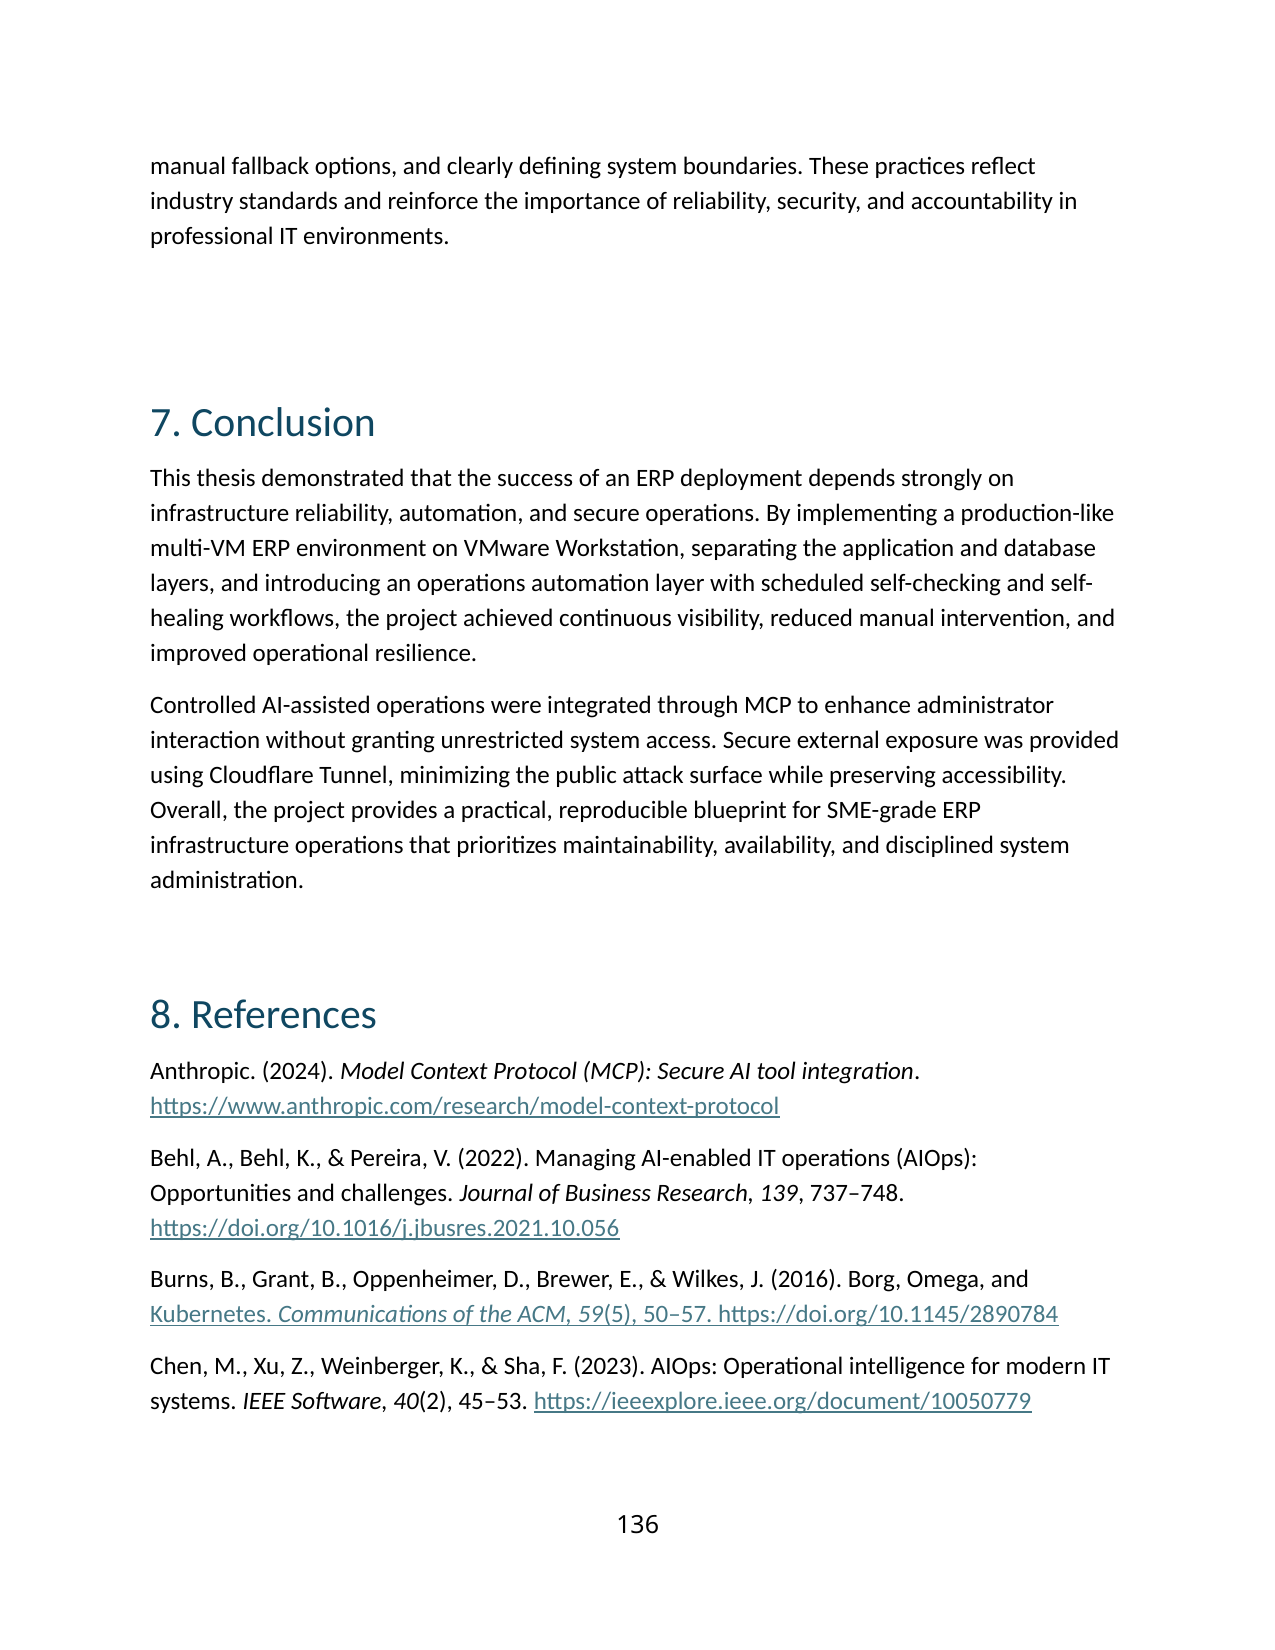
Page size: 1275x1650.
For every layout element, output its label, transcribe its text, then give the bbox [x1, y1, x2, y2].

text This thesis demonstrated that the success of an ERP deployment depends strongly on infrastructure reliability, automation, and secure operations. By implementing a production-like multi-VM ERP environment on VMware Workstation, separating the application and database layers, and introducing an operations automation layer with scheduled self-checking and self-healing workflows, the project achieved continuous visibility, reduced manual intervention, and improved operational resilience. [150, 463, 1125, 668]
text Controlled AI-assisted operations were integrated through MCP to enhance administrator interaction without granting unrestricted system access. Secure external exposure was provided using Cloudflare Tunnel, minimizing the public attack surface while preserving accessibility. Overall, the project provides a practical, reproducible blueprint for SME-grade ERP infrastructure operations that prioritizes maintainability, availability, and disciplined system administration. [150, 689, 1125, 895]
text Anthropic. (2024). Model Context Protocol (MCP): Secure AI tool integration. https://www.anthropic.com/research/model-context-protocol [150, 1055, 1125, 1121]
text Chen, M., Xu, Z., Weinberger, K., & Sha, F. (2023). AIOps: Operational intelligence for modern IT systems. IEEE Software, 40(2), 45–53. https://ieeexplore.ieee.org/document/10050779 [150, 1350, 1125, 1416]
text Behl, A., Behl, K., & Pereira, V. (2022). Managing AI-enabled IT operations (AIOps): Opportunities and challenges. Journal of Business Research, 139, 737–748. https://doi.org/10.1016/j.jbusres.2021.10.056 [150, 1142, 1125, 1242]
subtitle 8. References [150, 988, 1125, 1039]
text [150, 150, 1125, 251]
subtitle 7. Conclusion [150, 396, 1125, 447]
text Burns, B., Grant, B., Oppenheimer, D., Brewer, E., & Wilkes, J. (2016). Borg, Omega, and Kubernetes. Communications of the ACM, 59(5), 50–57. https://doi.org/10.1145/2890784 [150, 1263, 1125, 1329]
